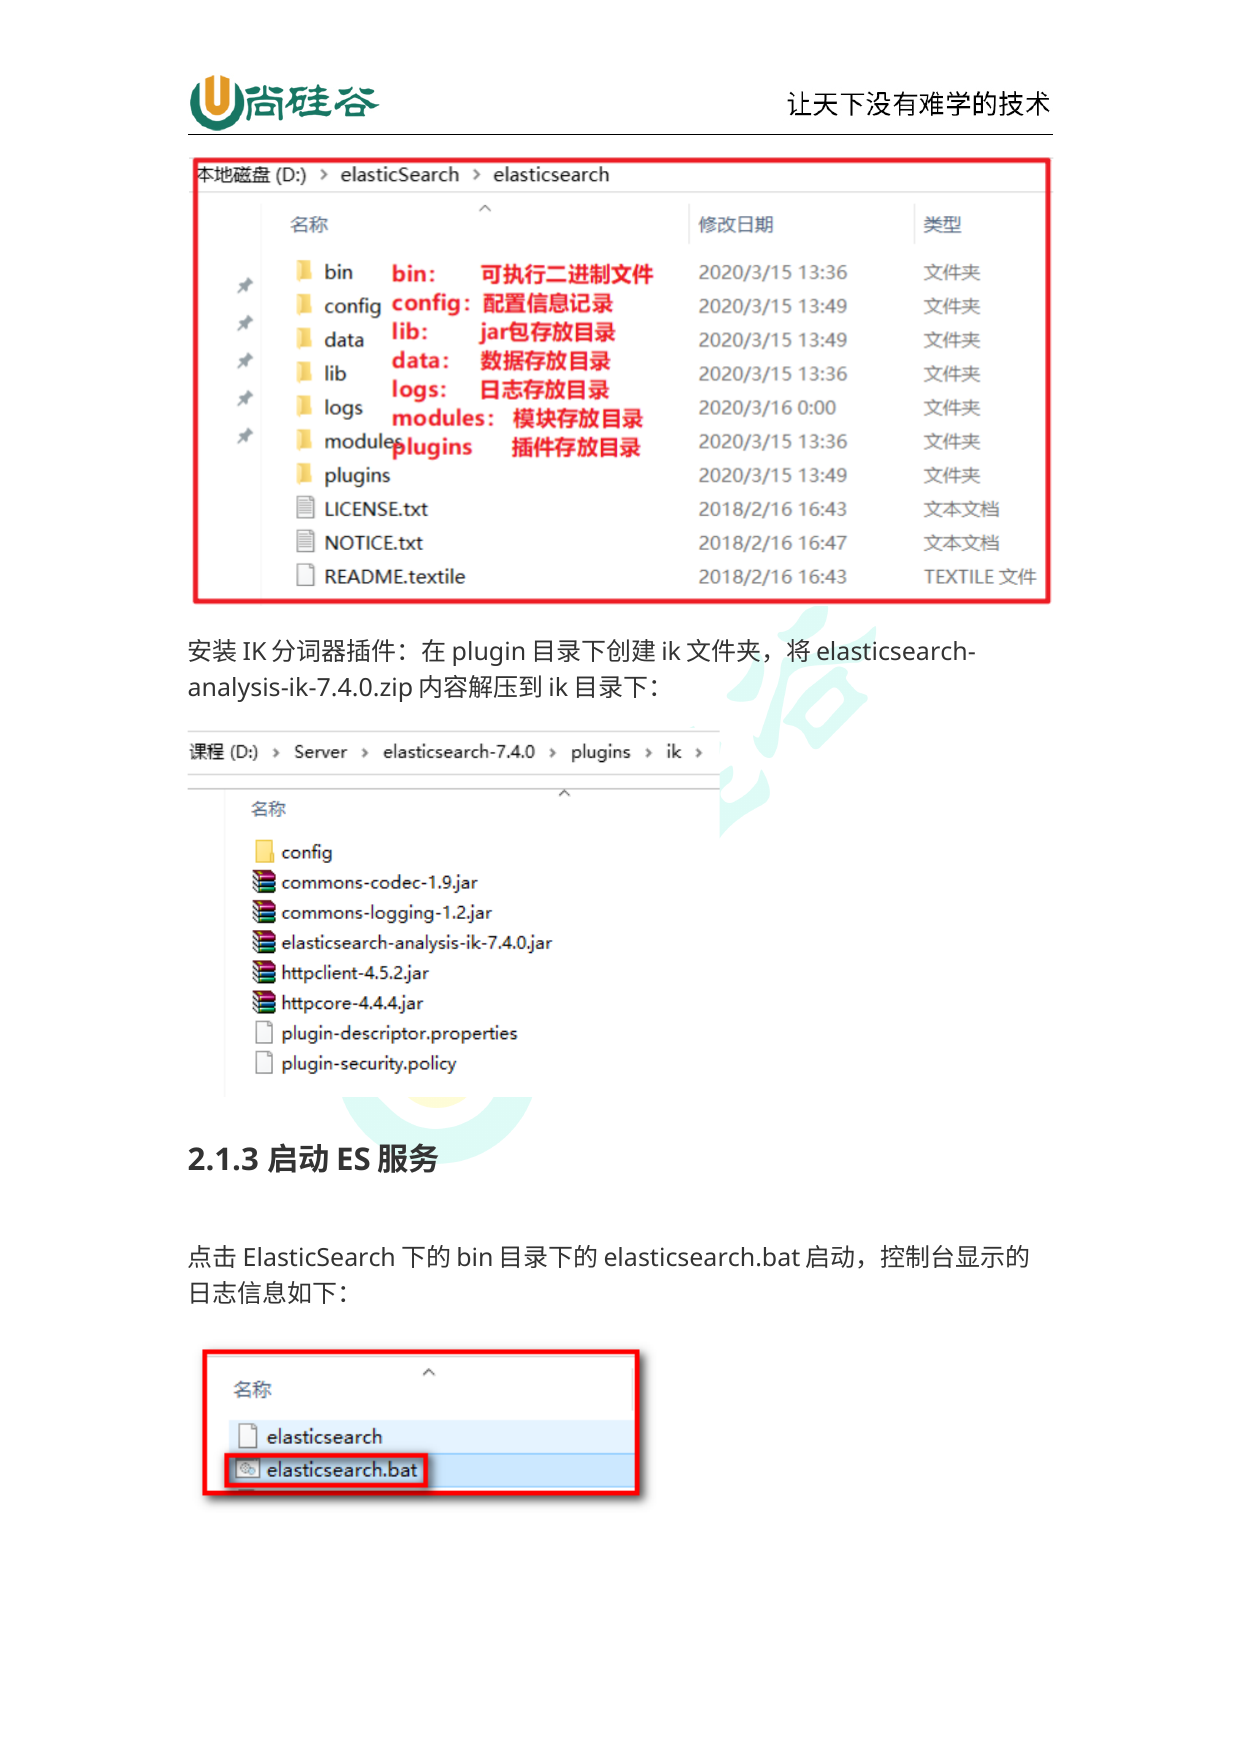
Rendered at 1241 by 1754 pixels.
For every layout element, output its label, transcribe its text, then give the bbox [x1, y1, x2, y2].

text 安装IK分词器插件：在plugin目录下创建ik文件夹，将elasticsearch-analysis-ik-7.4.0.zip内容解压到ik目录下： [187, 631, 1053, 703]
picture [187, 728, 720, 1097]
picture [187, 73, 1053, 132]
picture [187, 1334, 657, 1513]
subtitle 2.1.3 启动ES服务 [187, 1134, 1053, 1179]
picture [187, 156, 1054, 606]
text 点击ElasticSearch下的bin目录下的elasticsearch.bat启动，控制台显示的日志信息如下： [187, 1237, 1053, 1310]
